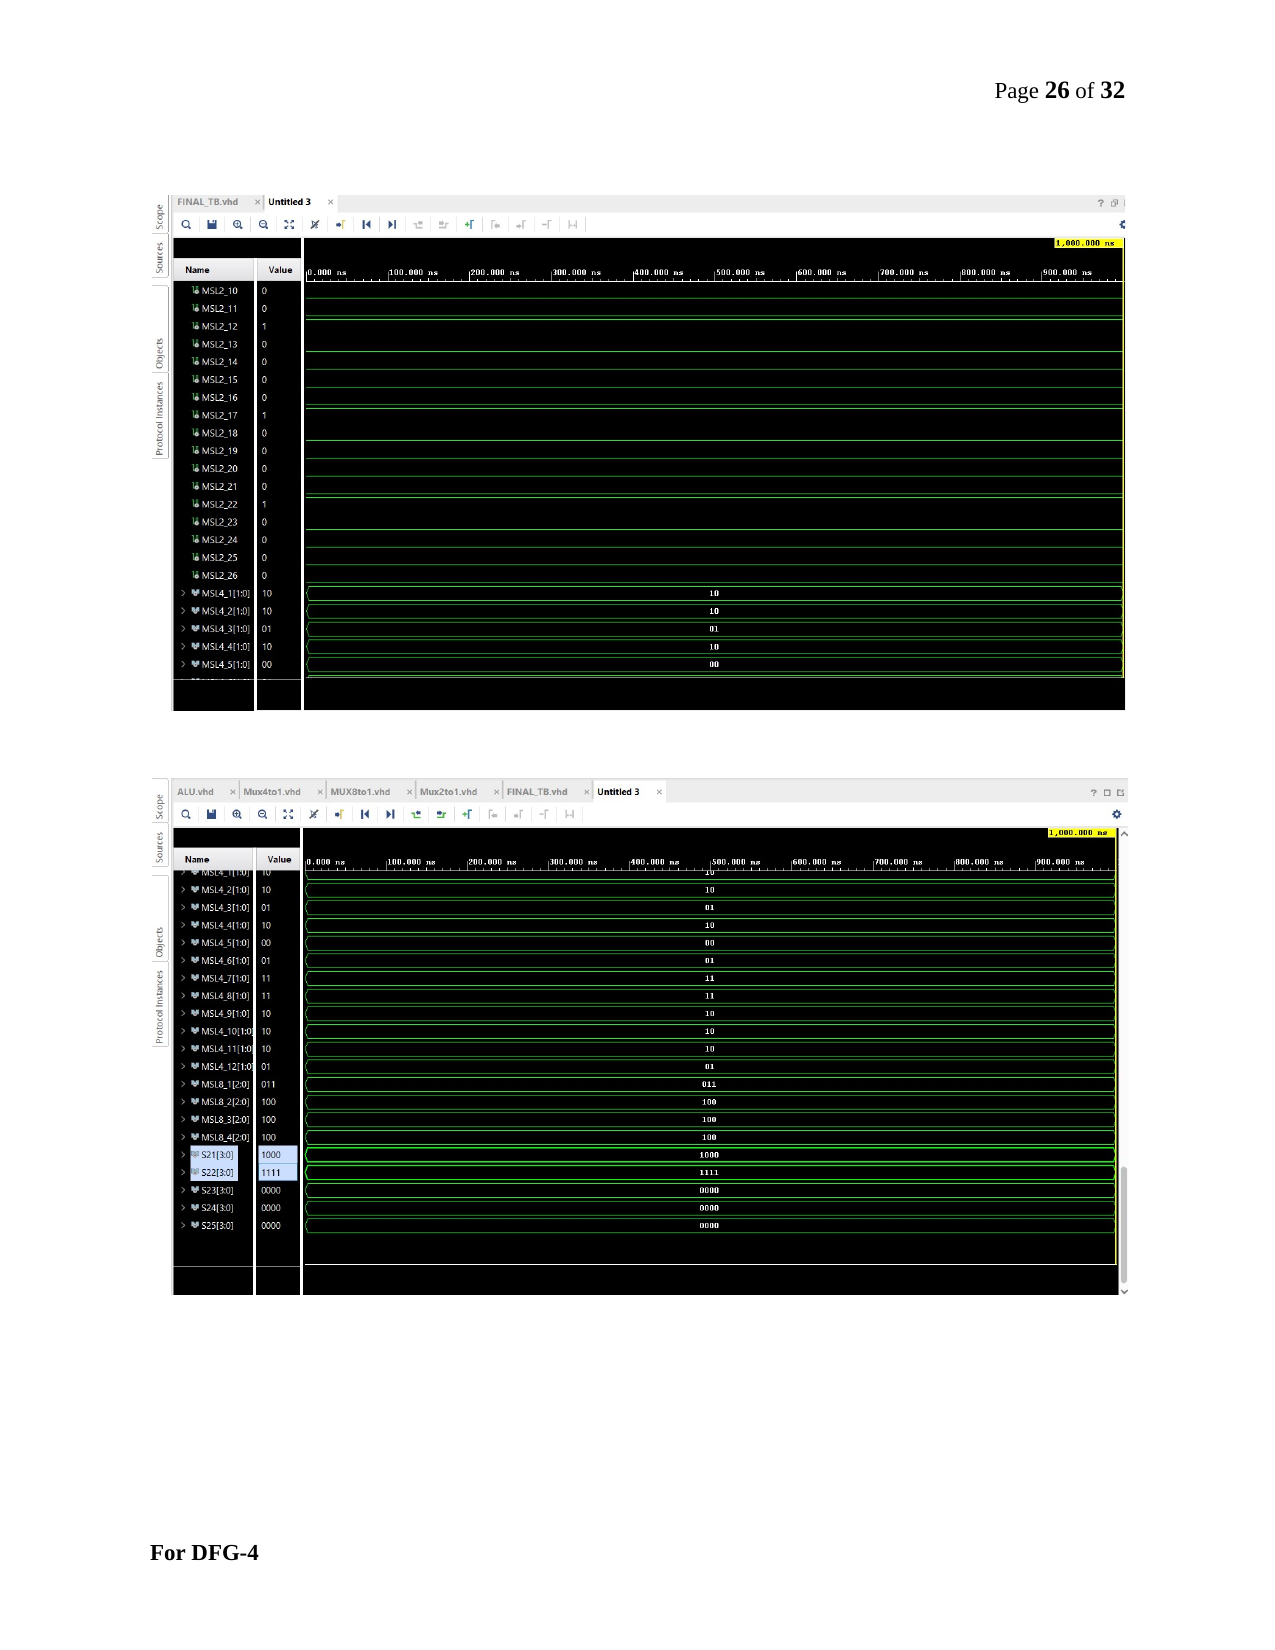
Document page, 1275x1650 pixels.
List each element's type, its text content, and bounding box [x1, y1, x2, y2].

picture [150, 774, 1129, 1295]
picture [150, 195, 1125, 711]
text For DFG-4 [150, 1539, 1125, 1565]
